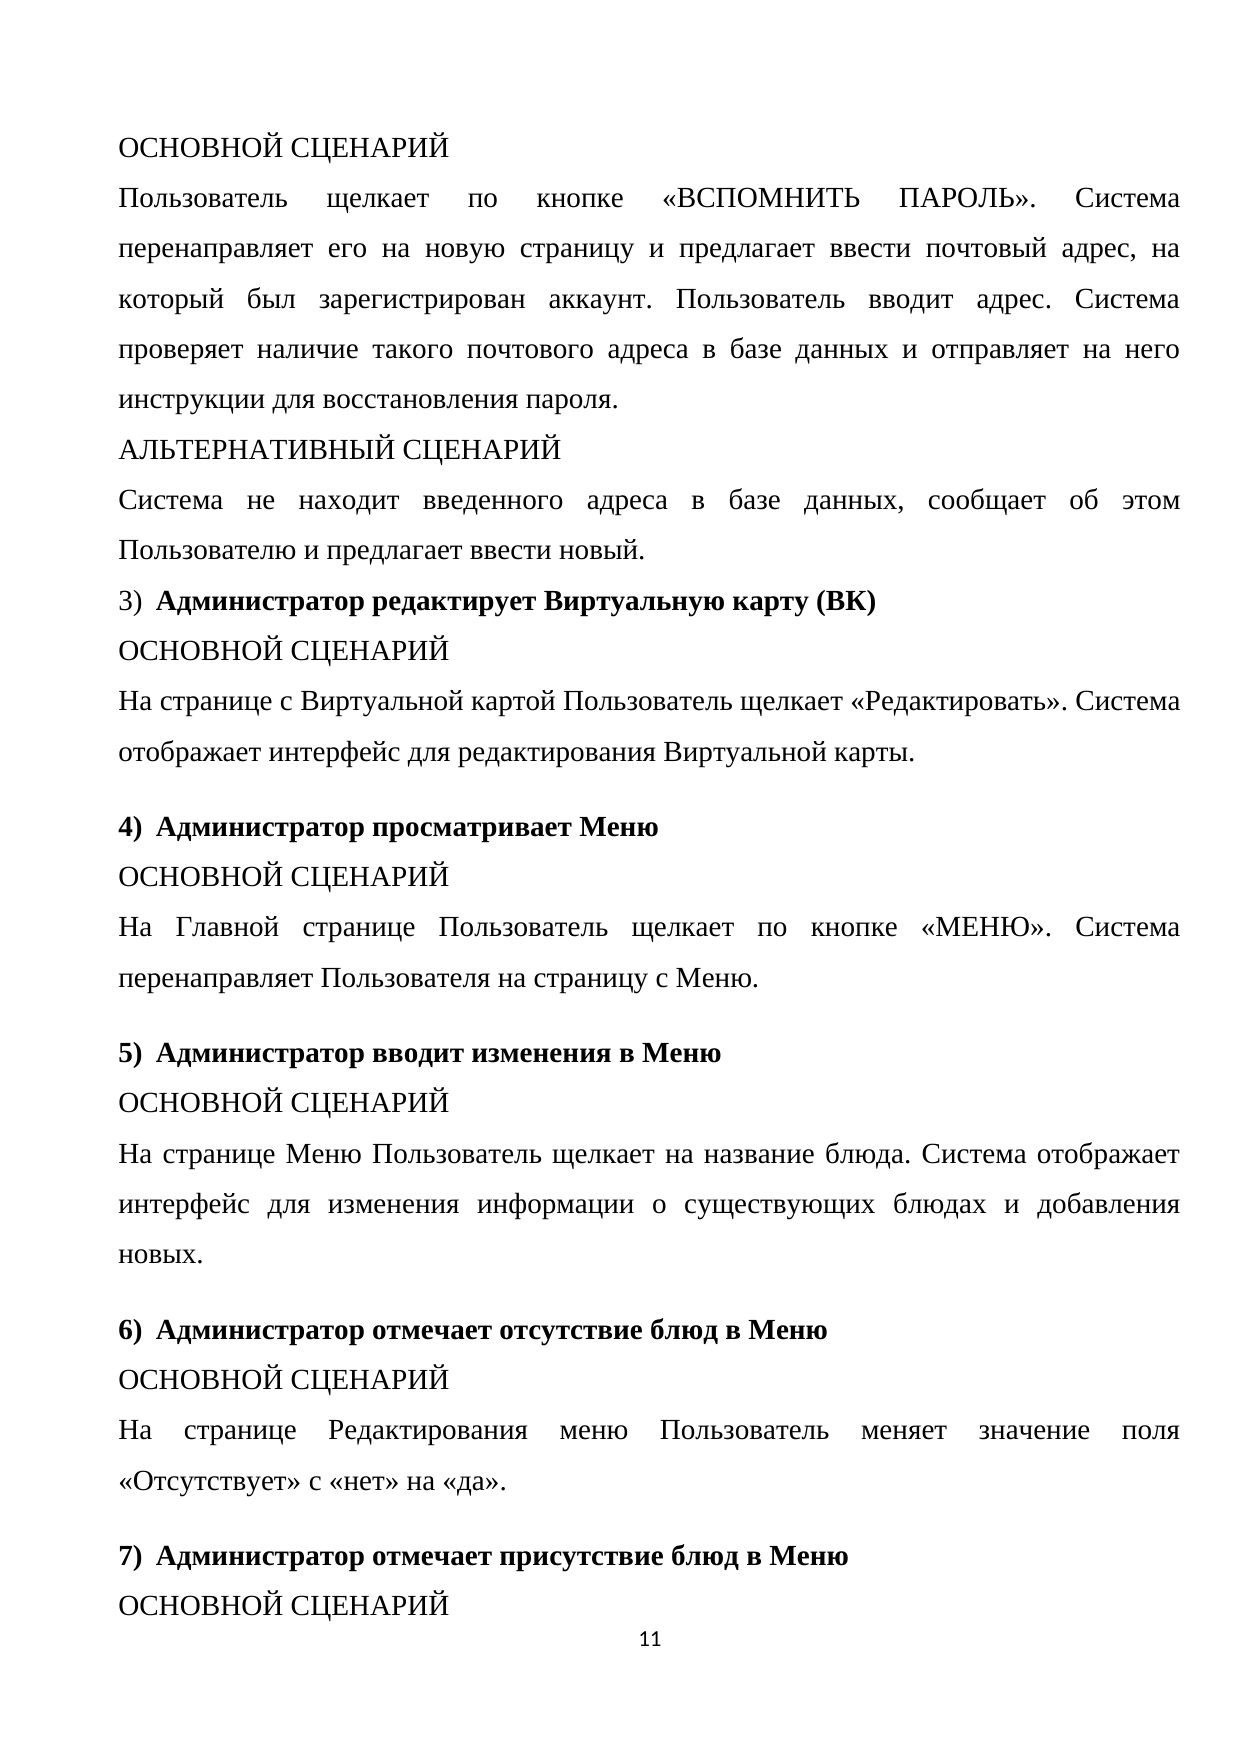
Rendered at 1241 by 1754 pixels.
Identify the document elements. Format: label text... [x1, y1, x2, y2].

text Система не находит введенного адреса в базе данных, сообщает об этом Пользователю и предлагает ввести новый. [118, 482, 1181, 566]
text ОСНОВНОЙ СЦЕНАРИЙ [118, 1588, 1181, 1622]
text АЛЬТЕРНАТИВНЫЙ СЦЕНАРИЙ [118, 432, 1181, 465]
text На странице с Виртуальной картой Пользователь щелкает «Редактировать». Система отображает интерфейс для редактирования Виртуальной карты. [118, 683, 1181, 767]
text ОСНОВНОЙ СЦЕНАРИЙ [118, 1086, 1181, 1119]
text ОСНОВНОЙ СЦЕНАРИЙ [118, 130, 1181, 163]
text ОСНОВНОЙ СЦЕНАРИЙ [118, 633, 1181, 667]
text На странице Меню Пользователь щелкает на название блюда. Система отображает интерфейс для изменения информации о существующих блюдах и добавления новых. [118, 1136, 1181, 1270]
list Администратор отмечает отсутствие блюд в Меню [118, 1312, 1181, 1345]
text ОСНОВНОЙ СЦЕНАРИЙ [118, 859, 1181, 893]
list Администратор отмечает присутствие блюд в Меню [118, 1538, 1181, 1572]
text Пользователь щелкает по кнопке «ВСПОМНИТЬ ПАРОЛЬ». Система перенаправляет его на новую страницу и предлагает ввести почтовый адрес, на который был зарегистрирован аккаунт. Пользователь вводит адрес. Система проверяет наличие такого почтового адреса в базе данных и отправляет на него инструкции для восстановления пароля. [118, 180, 1181, 415]
list Администратор вводит изменения в Меню [118, 1035, 1181, 1069]
list Администратор редактирует Виртуальную карту (ВК) [118, 583, 1181, 616]
text ОСНОВНОЙ СЦЕНАРИЙ [118, 1362, 1181, 1396]
text На Главной странице Пользователь щелкает по кнопке «МЕНЮ». Система перенаправляет Пользователя на страницу с Меню. [118, 909, 1181, 993]
text На странице Редактирования меню Пользователь меняет значение поля «Отсутствует» c «нет» на «да». [118, 1412, 1181, 1496]
list Администратор просматривает Меню [118, 809, 1181, 842]
